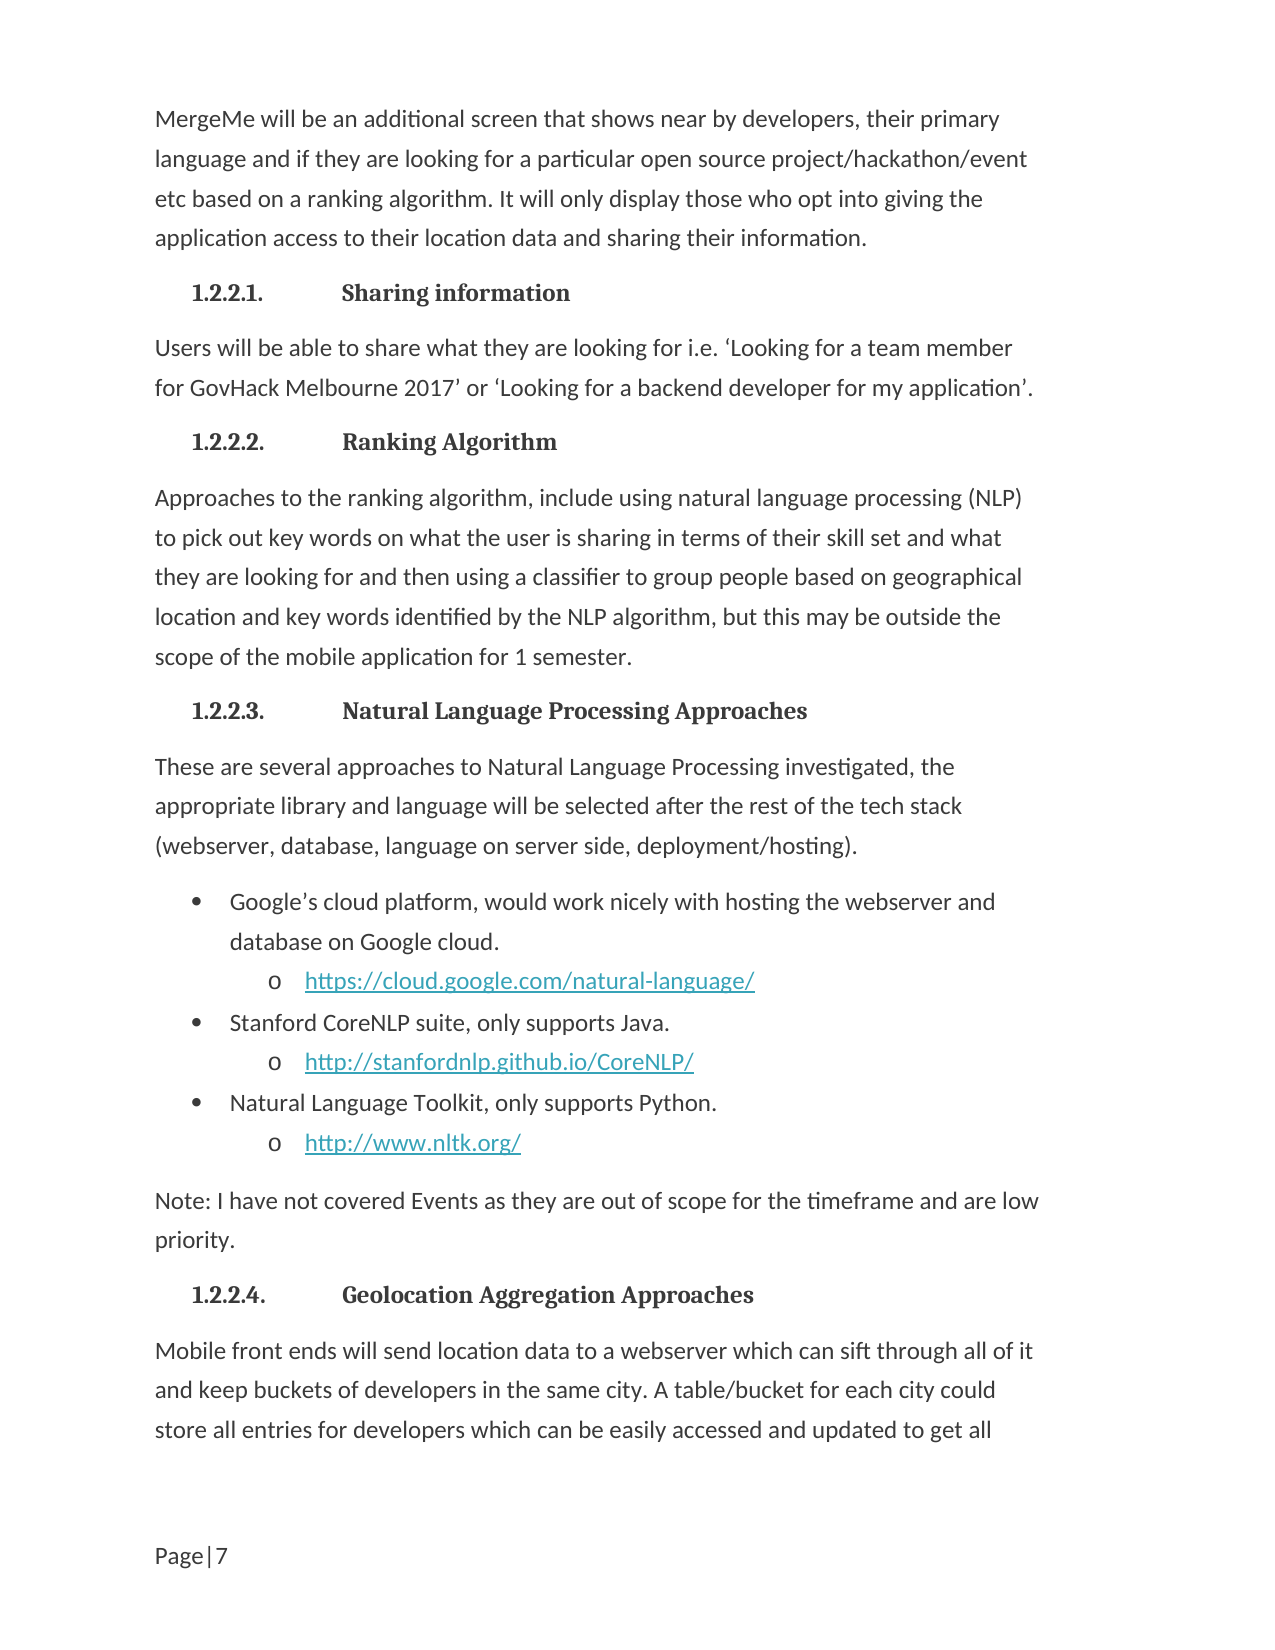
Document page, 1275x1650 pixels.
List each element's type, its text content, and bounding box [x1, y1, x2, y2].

list Google’s cloud platform, would work nicely with hosting the webserver and database on Google cloud. [192, 886, 1048, 956]
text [154, 1335, 1048, 1444]
subtitle Sharing information [192, 278, 1048, 307]
text MergeMe will be an additional screen that shows near by developers, their primary language and if they are looking for a particular open source project/hackathon/event etc based on a ranking algorithm. It will only display those who opt into giving the application access to their location data and sharing their information. [154, 103, 1048, 253]
list Stanford CoreNLP suite, only supports Java. [192, 1007, 1048, 1037]
text Approaches to the ranking algorithm, include using natural language processing (NLP) to pick out key words on what the user is sharing in terms of their skill set and what they are looking for and then using a classifier to group people based on geographical location and key words identified by the NLP algorithm, but this may be outside the scope of the mobile application for 1 semester. [154, 482, 1048, 671]
list http://stanfordnlp.github.io/CoreNLP/ [267, 1046, 1048, 1078]
subtitle Geolocation Aggregation Approaches [192, 1281, 1048, 1309]
subtitle Ranking Algorithm [192, 428, 1048, 457]
text Note: I have not covered Events as they are out of scope for the timeframe and are low priority. [154, 1185, 1048, 1255]
text These are several approaches to Natural Language Processing investigated, the appropriate library and language will be selected after the rest of the tech stack (webserver, database, language on server side, deployment/hosting). [154, 751, 1048, 861]
list Natural Language Toolkit, only supports Python. [192, 1087, 1048, 1118]
text Users will be able to share what they are looking for i.e. ‘Looking for a team member for GovHack Melbourne 2017’ or ‘Looking for a backend developer for my application’. [154, 332, 1048, 403]
list https://cloud.google.com/natural-language/ [267, 965, 1048, 997]
subtitle Natural Language Processing Approaches [192, 697, 1048, 726]
list http://www.nltk.org/ [267, 1127, 1048, 1159]
